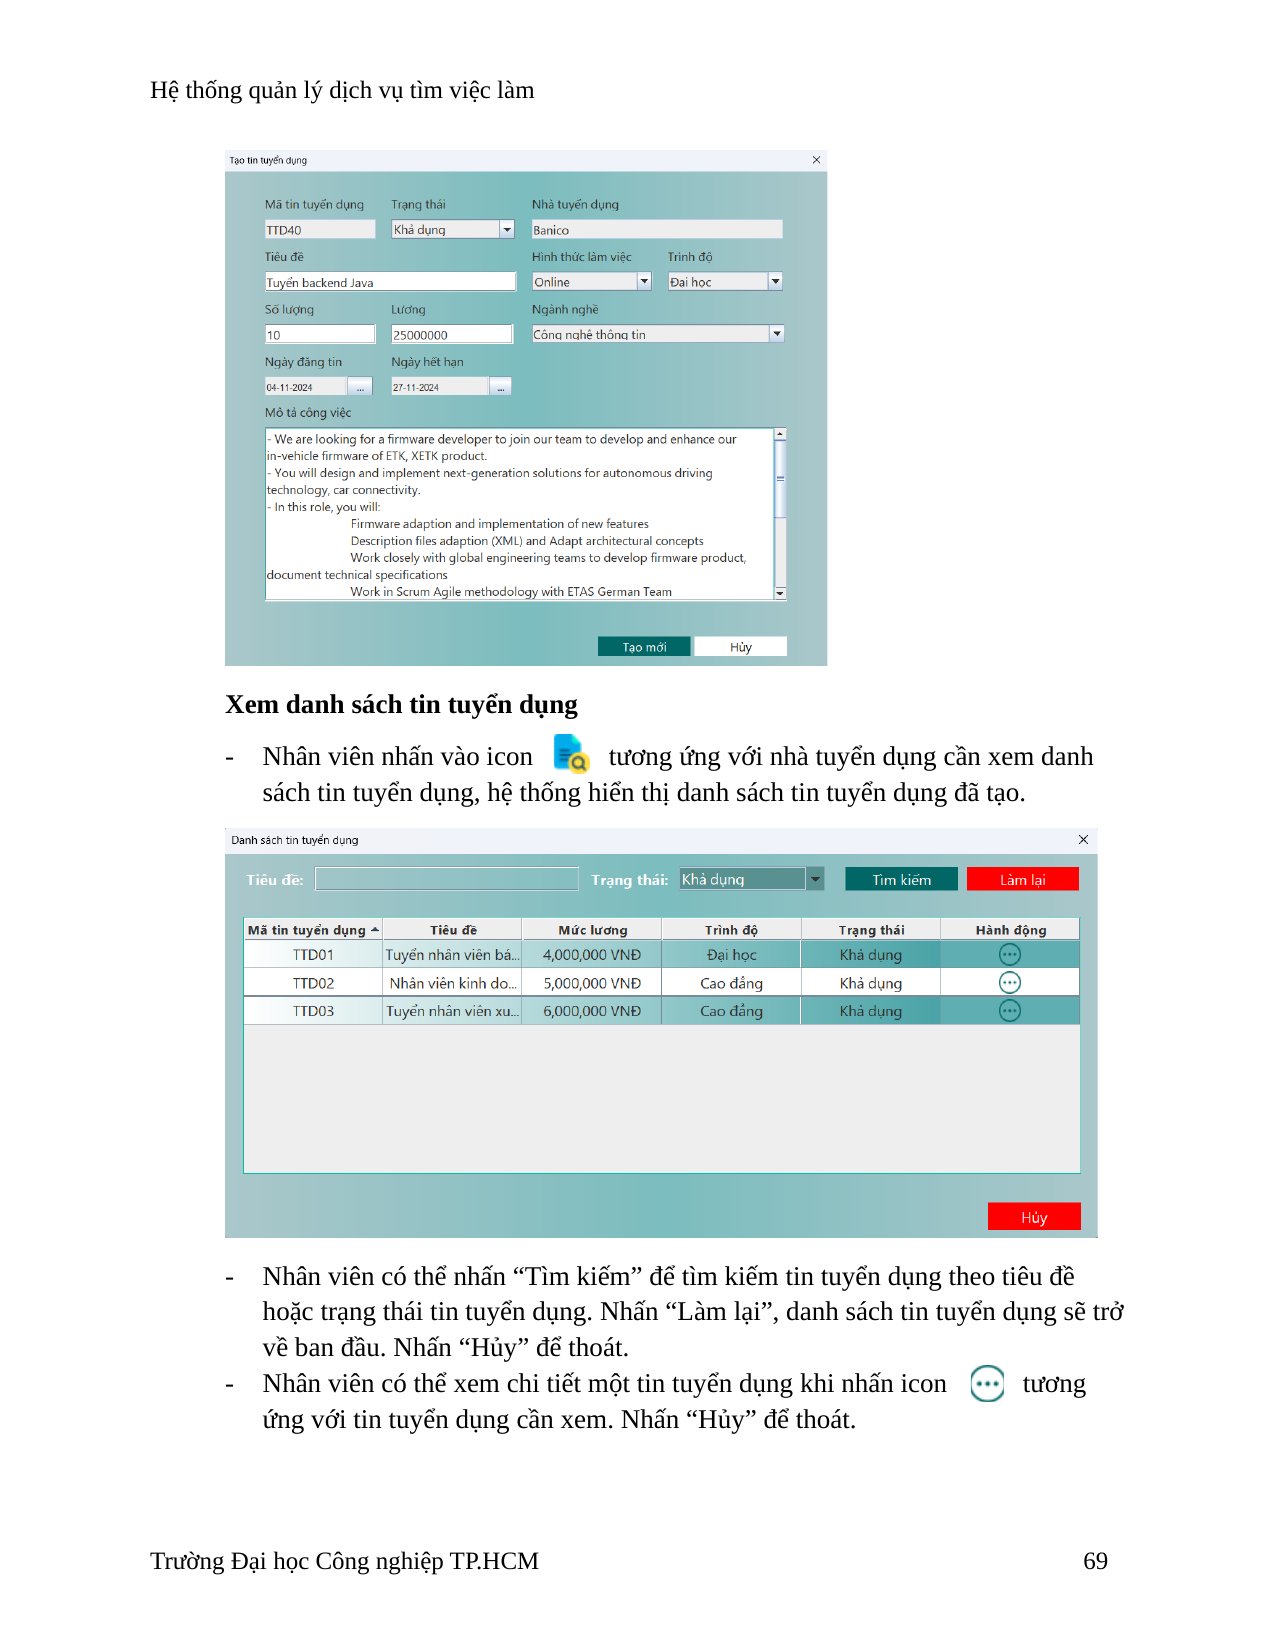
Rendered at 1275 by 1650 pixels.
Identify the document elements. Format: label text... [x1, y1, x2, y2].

list Nhân viên có thể xem chi tiết một tin tuyển dụng khi nhấn icon tương ứng với tin tuyển dụng cần xem. Nhấn “Hủy” để thoát. [225, 1367, 1125, 1434]
list Nhân viên có thể nhấn “Tìm kiếm” để tìm kiếm tin tuyển dụng theo tiêu đề hoặc trạng thái tin tuyển dụng. Nhấn “Làm lại”, danh sách tin tuyển dụng sẽ trở về ban đầu. Nhấn “Hủy” để thoát. [225, 1260, 1125, 1362]
picture [225, 828, 1098, 1238]
picture [552, 734, 590, 772]
picture [225, 150, 828, 666]
text Xem danh sách tin tuyển dụng [225, 688, 1125, 719]
picture [969, 1365, 1004, 1400]
list Nhân viên nhấn vào icon tương ứng với nhà tuyển dụng cần xem danh sách tin tuyển dụng, hệ thống hiển thị danh sách tin tuyển dụng đã tạo. [225, 740, 1125, 807]
